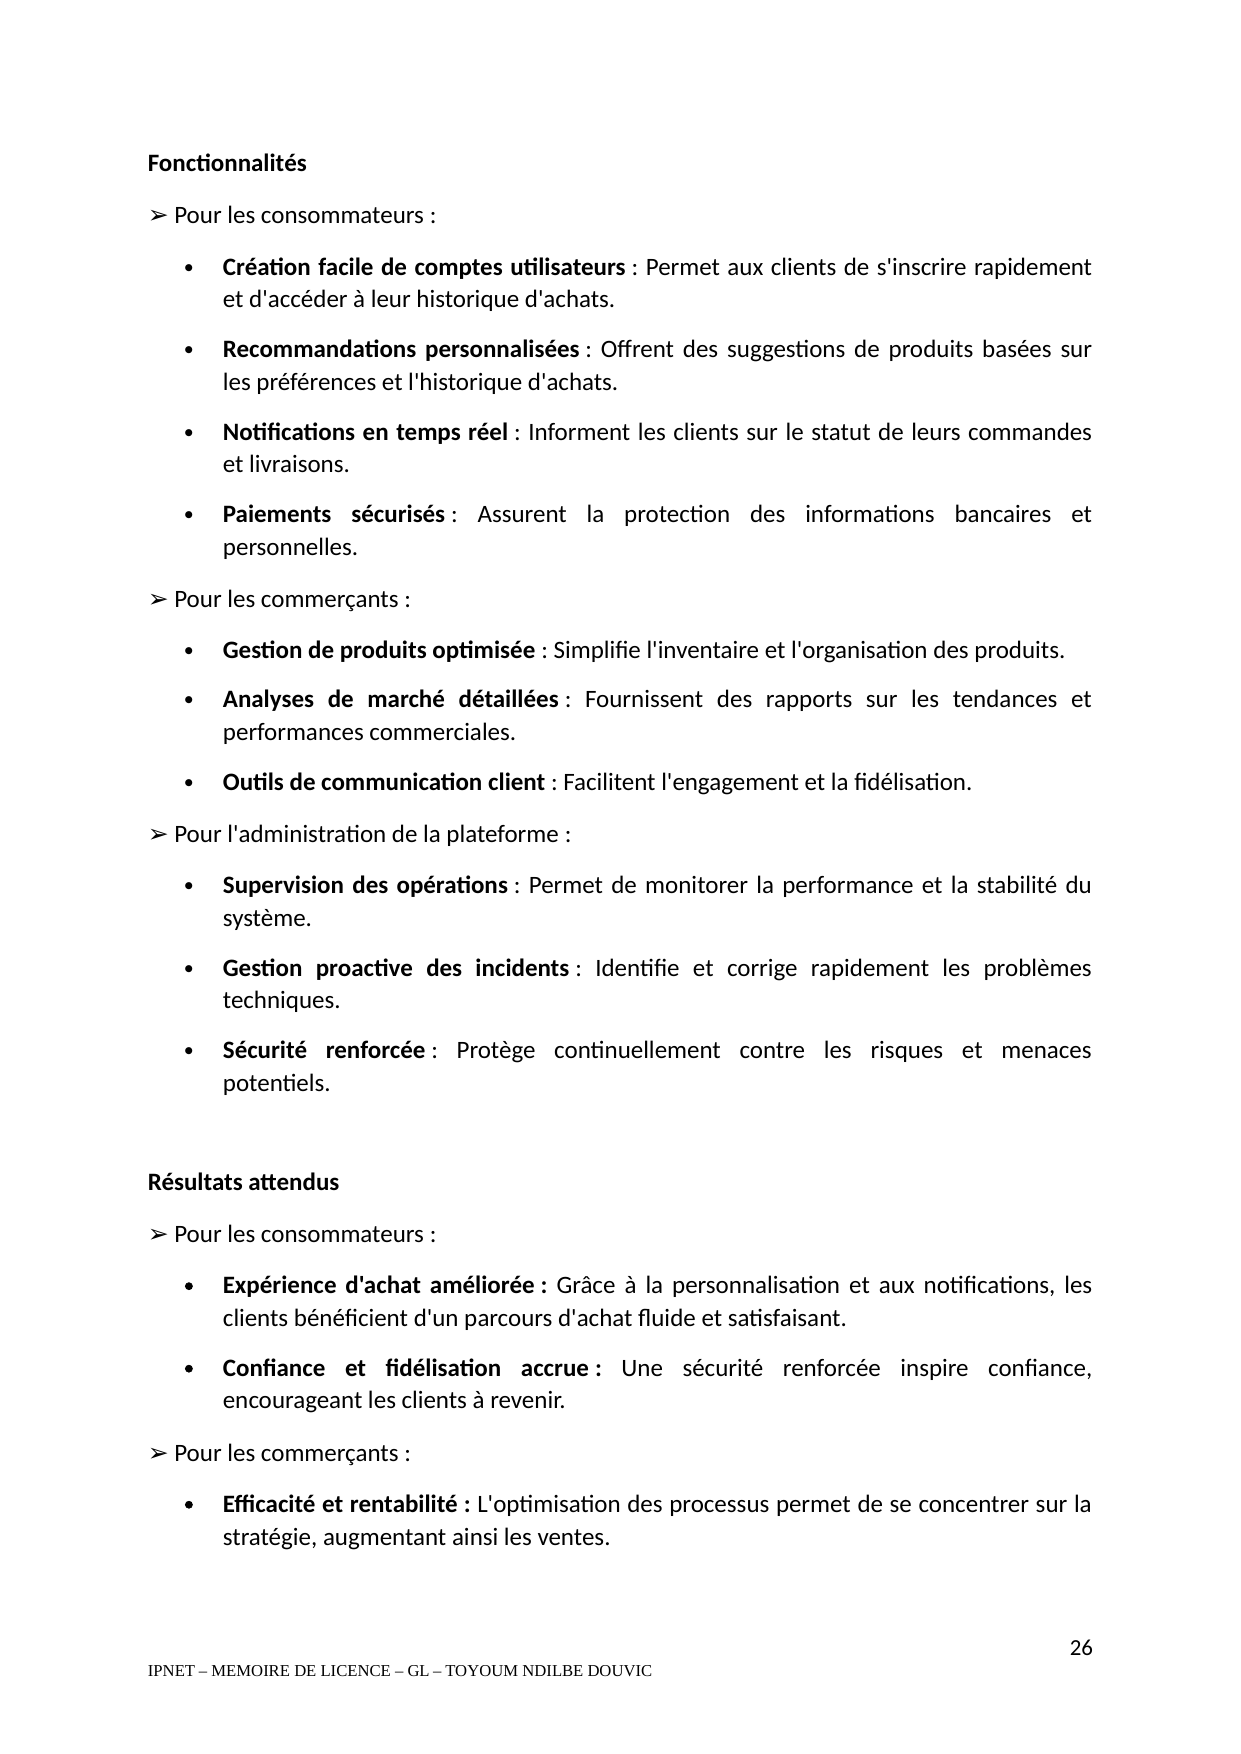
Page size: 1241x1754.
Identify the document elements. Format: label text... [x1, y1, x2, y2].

text Résultats attendus [148, 1166, 1093, 1197]
list Paiements sécurisés : Assurent la protection des informations bancaires et personnelles. [185, 498, 1093, 562]
text ➢ Pour les commerçants : [148, 1434, 1093, 1468]
list Sécurité renforcée : Protège continuellement contre les risques et menaces potentiels. [185, 1034, 1093, 1098]
list Supervision des opérations : Permet de monitorer la performance et la stabilité du système. [185, 869, 1093, 933]
text ➢ Pour les consommateurs : [148, 1216, 1093, 1250]
list Gestion proactive des incidents : Identifie et corrige rapidement les problèmes techniques. [185, 952, 1093, 1015]
list Confiance et fidélisation accrue : Une sécurité renforcée inspire confiance, encourageant les clients à revenir. [185, 1352, 1093, 1415]
list Efficacité et rentabilité : L'optimisation des processus permet de se concentrer sur la stratégie, augmentant ainsi les ventes. [185, 1488, 1093, 1551]
list Analyses de marché détaillées : Fournissent des rapports sur les tendances et performances commerciales. [185, 684, 1093, 747]
text ➢ Pour les commerçants : [148, 581, 1093, 615]
list Gestion de produits optimisée : Simplifie l'inventaire et l'organisation des produits. [185, 634, 1093, 664]
text ➢ Pour les consommateurs : [148, 197, 1093, 231]
list Outils de communication client : Facilitent l'engagement et la fidélisation. [185, 766, 1093, 797]
text ➢ Pour l'administration de la plateforme : [148, 816, 1093, 850]
list Création facile de comptes utilisateurs : Permet aux clients de s'inscrire rapidement et d'accéder à leur historique d'achats. [185, 251, 1093, 314]
text Fonctionnalités [148, 148, 1093, 178]
list Notifications en temps réel : Informent les clients sur le statut de leurs commandes et livraisons. [185, 416, 1093, 479]
list Recommandations personnalisées : Offrent des suggestions de produits basées sur les préférences et l'historique d'achats. [185, 333, 1093, 397]
list Expérience d'achat améliorée : Grâce à la personnalisation et aux notifications, les clients bénéficient d'un parcours d'achat fluide et satisfaisant. [185, 1269, 1093, 1333]
